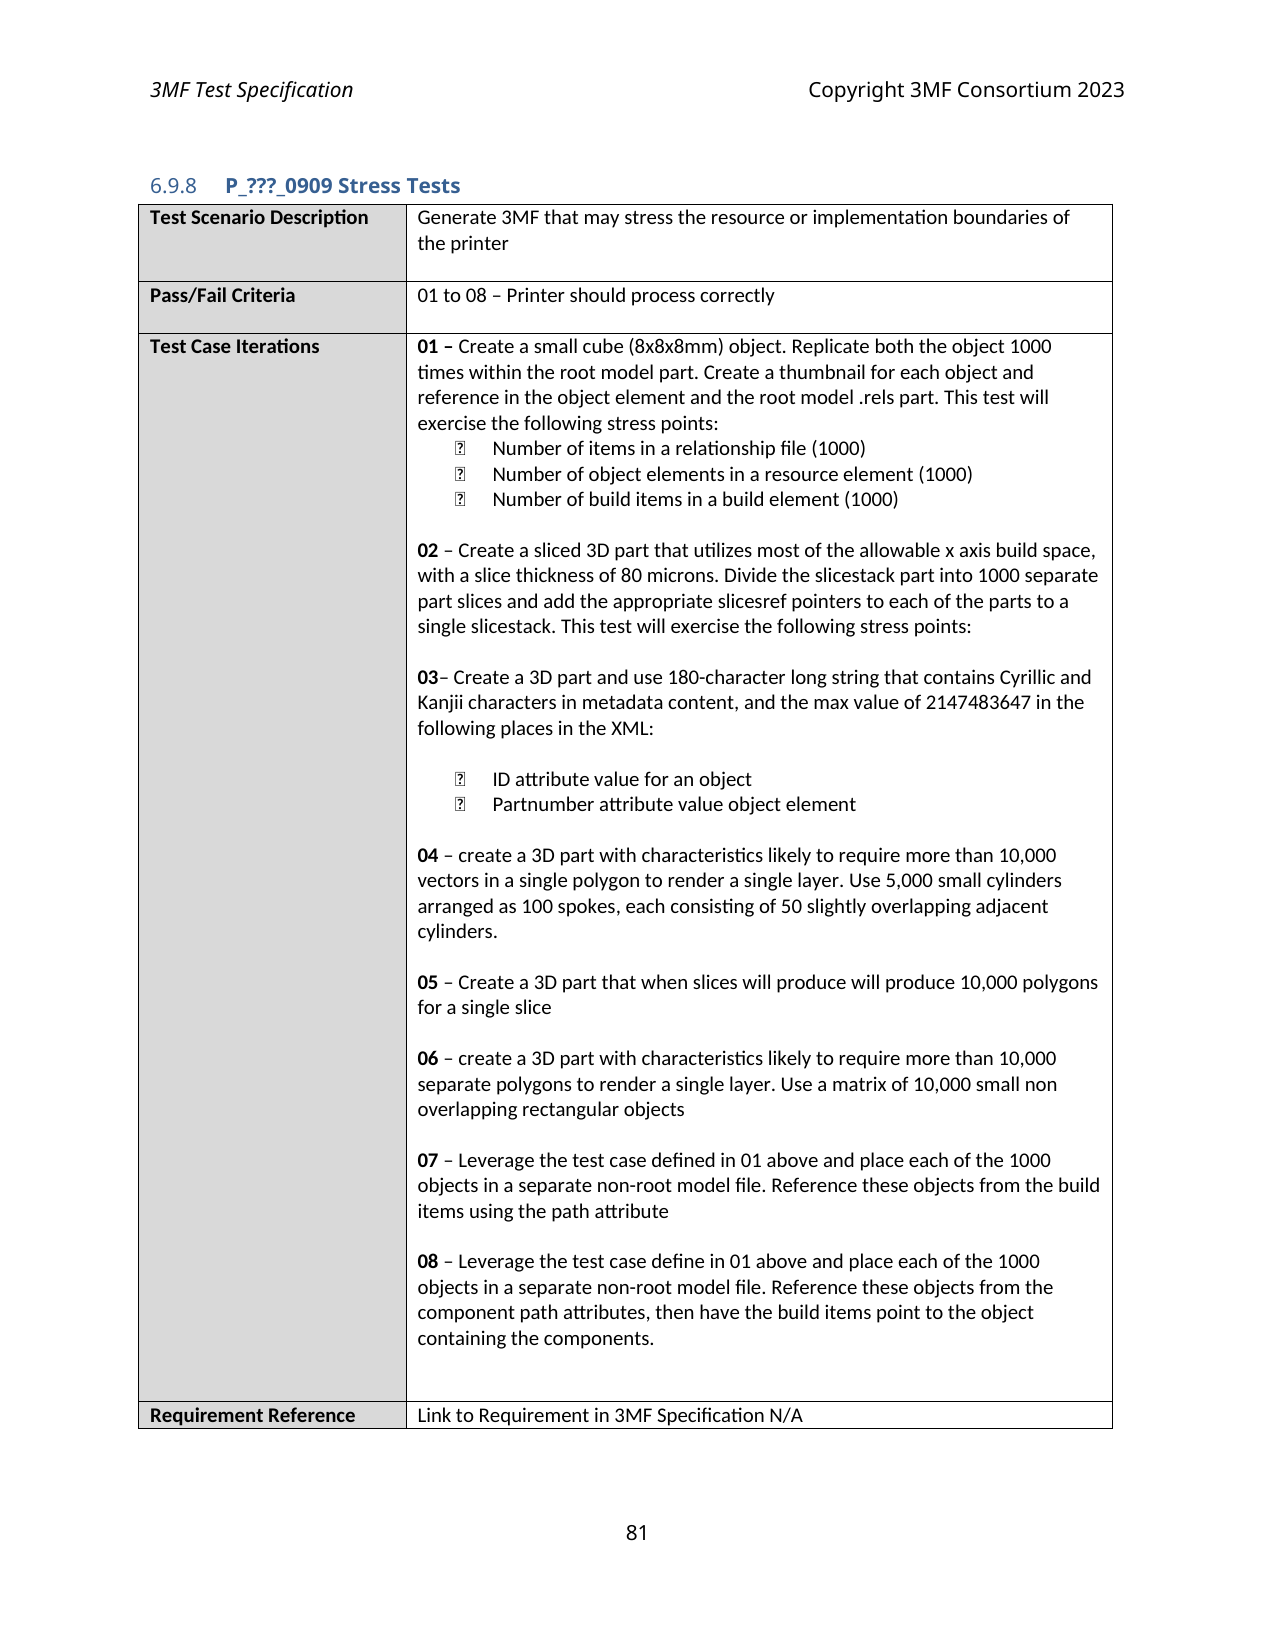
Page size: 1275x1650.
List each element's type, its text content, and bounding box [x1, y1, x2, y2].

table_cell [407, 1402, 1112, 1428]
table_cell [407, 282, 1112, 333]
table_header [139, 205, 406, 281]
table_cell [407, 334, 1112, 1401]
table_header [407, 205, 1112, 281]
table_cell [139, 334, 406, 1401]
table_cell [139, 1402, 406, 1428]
subtitle P_???_0909 Stress Tests [150, 171, 1125, 199]
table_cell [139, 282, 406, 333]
